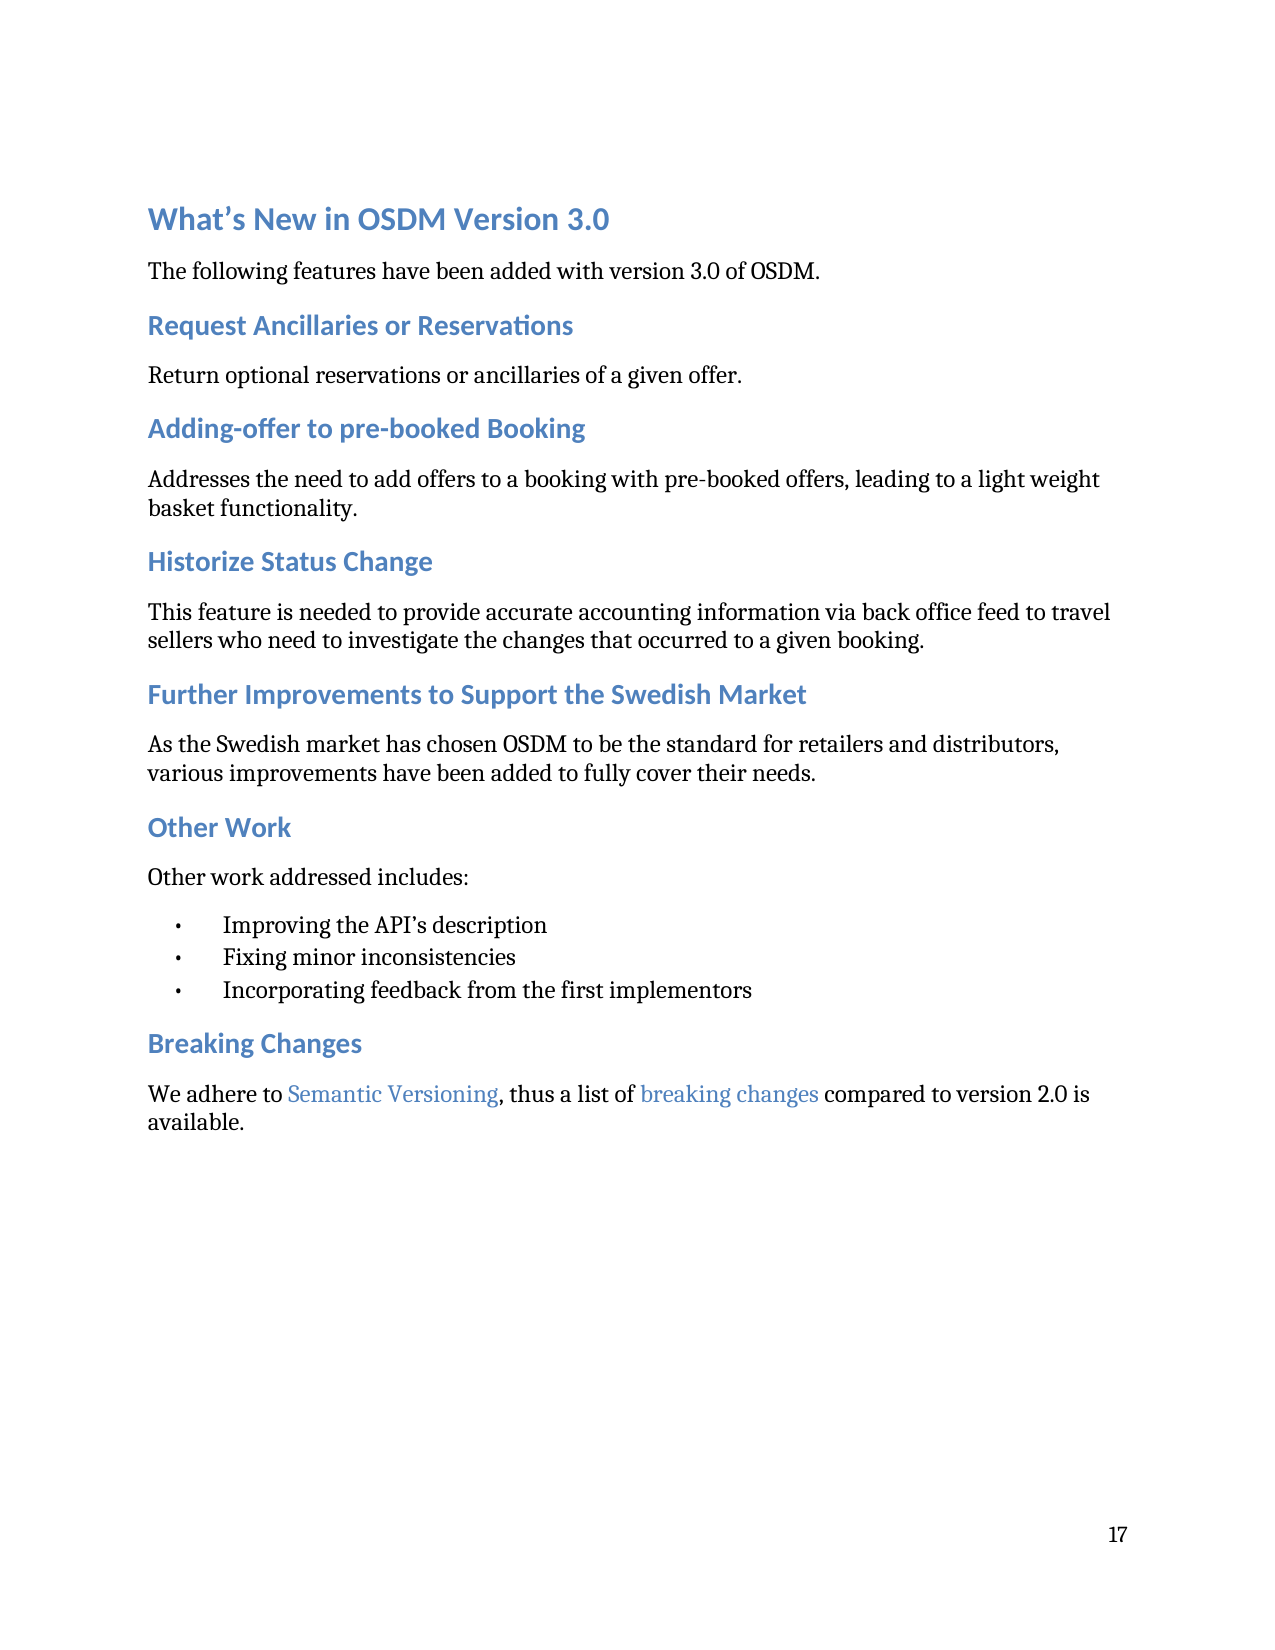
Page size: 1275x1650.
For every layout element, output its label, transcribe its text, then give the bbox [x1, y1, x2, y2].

list Fixing minor inconsistencies [173, 943, 1127, 972]
subtitle Other Work [148, 809, 1127, 844]
text Return optional reservations or ancillaries of a given offer. [148, 361, 1127, 390]
text We adhere to Semantic Versioning, thus a list of breaking changes compared to version 2.0 is available. [148, 1079, 1127, 1137]
text As the Swedish market has chosen OSDM to be the standard for retailers and distributors, various improvements have been added to fully cover their needs. [148, 730, 1127, 788]
list Incorporating feedback from the first implementors [173, 976, 1127, 1004]
subtitle Breaking Changes [148, 1025, 1127, 1061]
subtitle Adding-offer to pre-booked Booking [148, 411, 1127, 446]
text Other work addressed includes: [148, 863, 1127, 892]
subtitle Request Ancillaries or Reservations [148, 307, 1127, 342]
subtitle Further Improvements to Support the Swedish Market [148, 676, 1127, 712]
text This feature is needed to provide accurate accounting information via back office feed to travel sellers who need to investigate the changes that occurred to a given booking. [148, 598, 1127, 655]
text The following features have been added with version 3.0 of OSDM. [148, 257, 1127, 286]
text Addresses the need to add offers to a booking with pre-booked offers, leading to a light weight basket functionality. [148, 465, 1127, 522]
list Improving the API’s description [173, 911, 1127, 939]
subtitle What’s New in OSDM Version 3.0 [148, 198, 1127, 238]
subtitle Historize Status Change [148, 543, 1127, 579]
